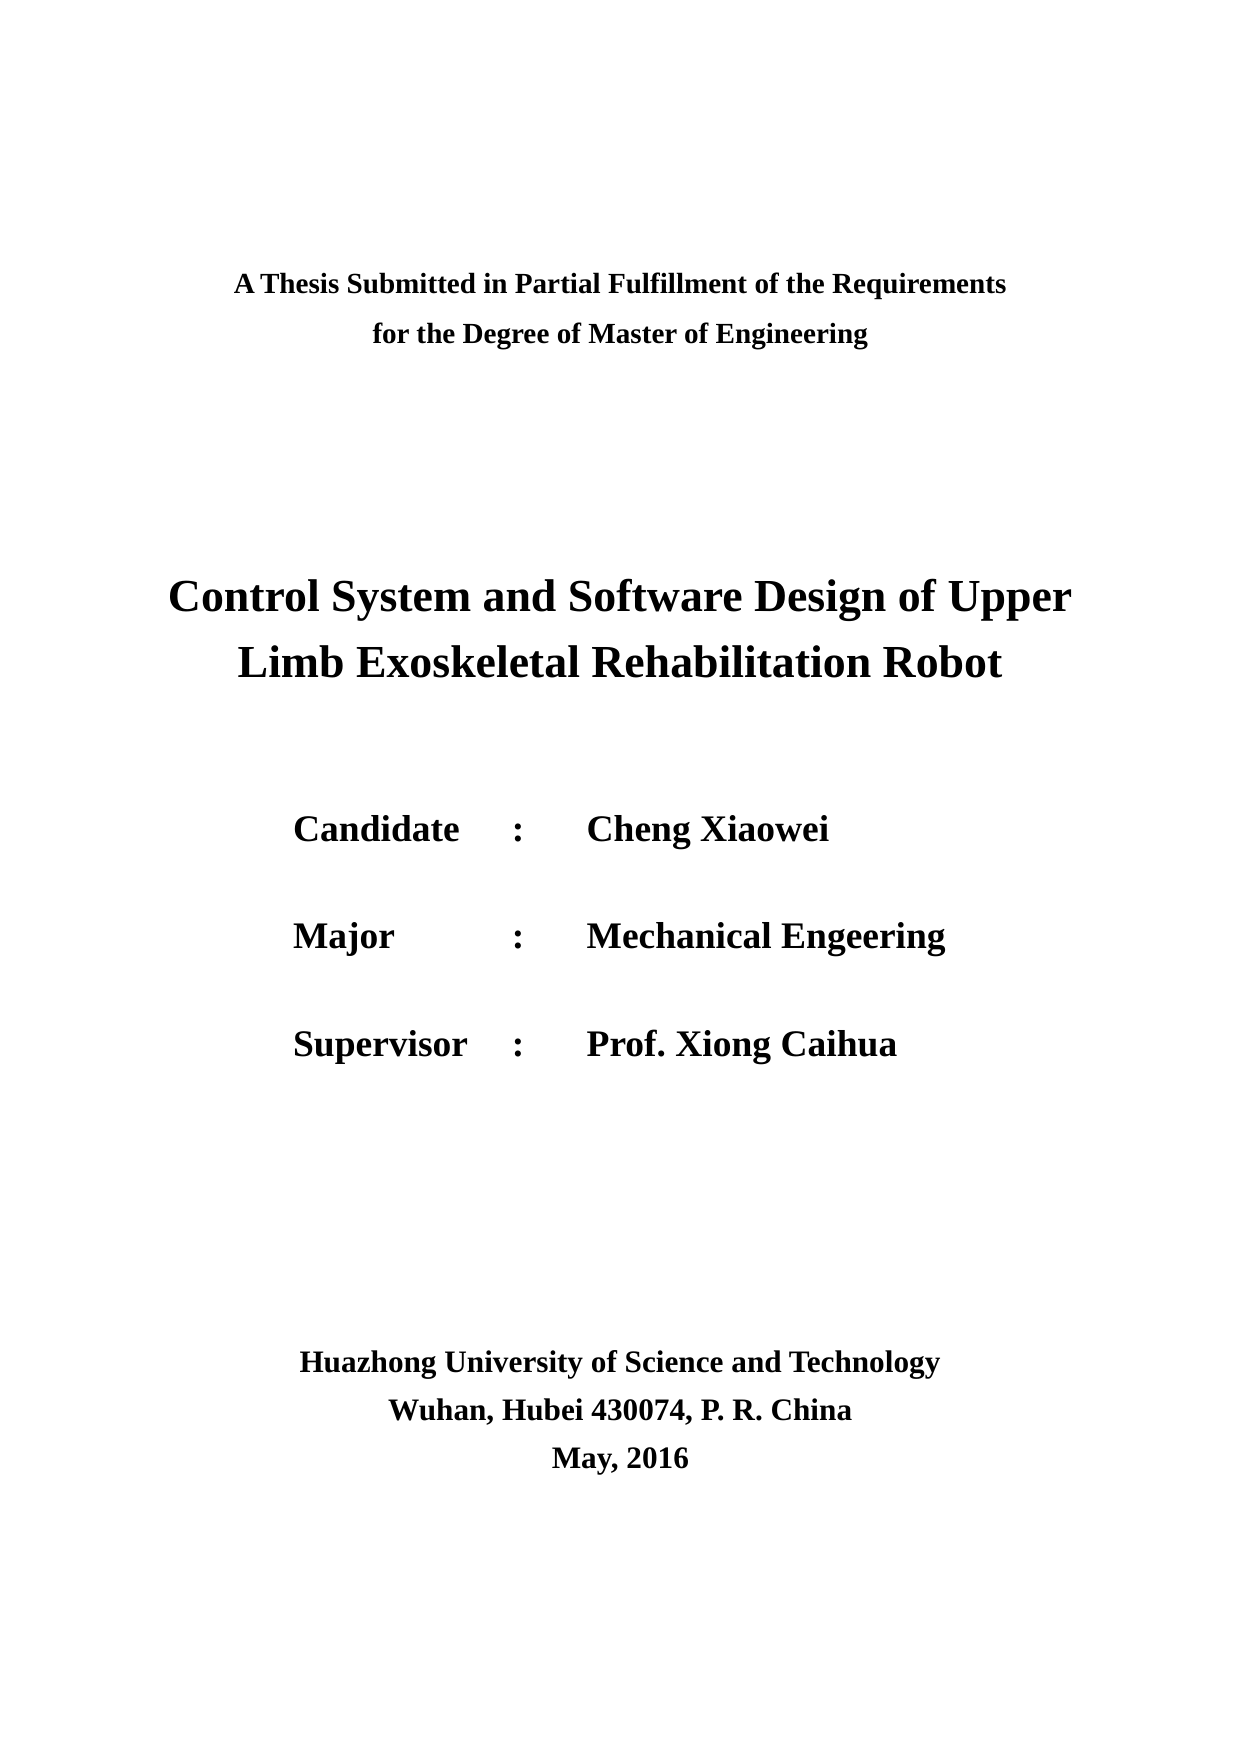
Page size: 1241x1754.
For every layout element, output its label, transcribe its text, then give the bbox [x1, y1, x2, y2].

table_cell Prof. Xiong Caihua [575, 1021, 959, 1093]
text Control System and Software Design of Upper Limb Exoskeletal Rehabilitation Robot [148, 569, 1092, 687]
table_header Cheng Xiaowei [575, 807, 959, 878]
table_cell Major : [282, 879, 575, 1021]
text for the Degree of Master of Engineering [148, 316, 1092, 350]
table_cell Supervisor : [282, 1021, 575, 1093]
table_header Candidate : [282, 807, 575, 878]
text Huazhong University of Science and Technology [148, 1343, 1092, 1379]
text Wuhan, Hubei 430074, P. R. China [148, 1391, 1092, 1427]
text A Thesis Submitted in Partial Fulfillment of the Requirements [148, 266, 1092, 299]
table_cell Mechanical Engeering [575, 879, 959, 1021]
text May, 2016 [148, 1440, 1092, 1476]
